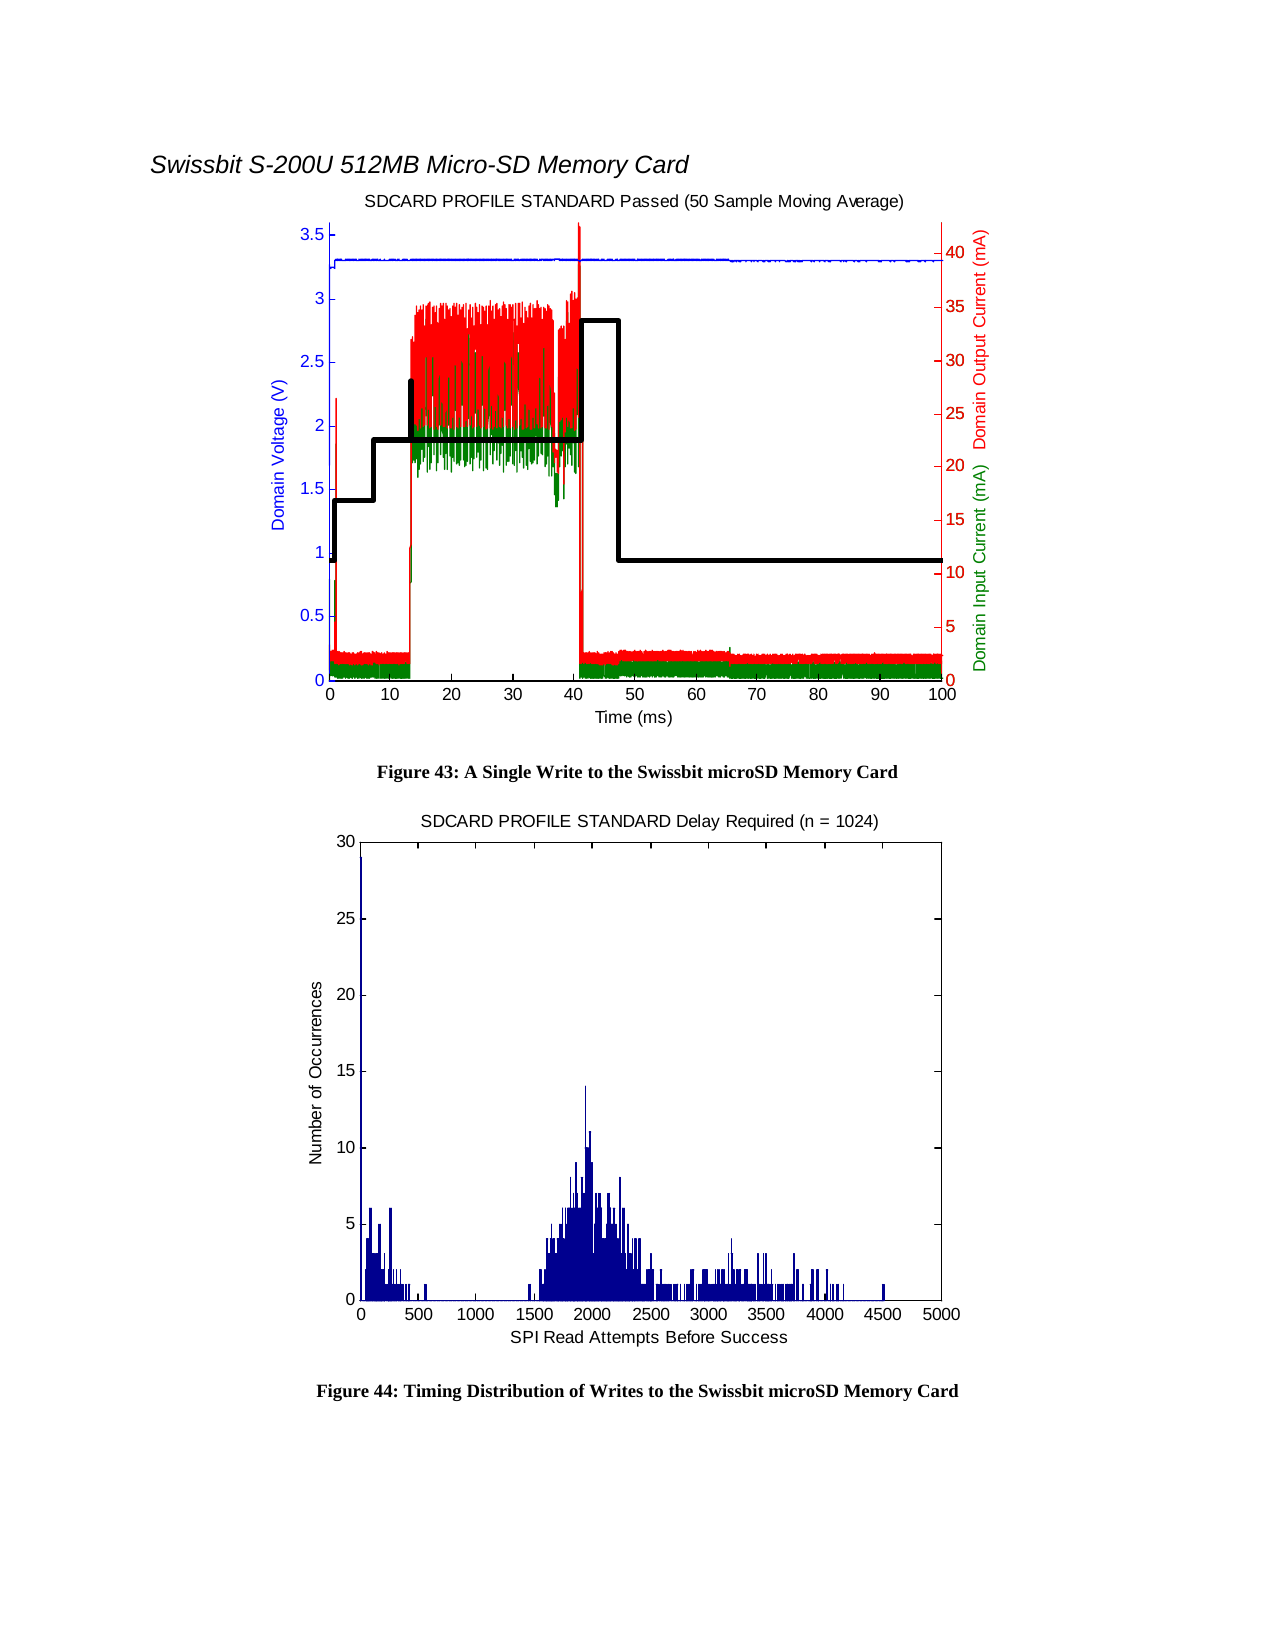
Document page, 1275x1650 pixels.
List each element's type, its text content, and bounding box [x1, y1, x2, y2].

text Figure 44: Timing Distribution of Writes to the Swissbit microSD Memory Card [150, 1380, 1125, 1402]
text Figure 43: A Single Write to the Swissbit microSD Memory Card [150, 761, 1125, 782]
subtitle Swissbit S-200U 512MB Micro-SD Memory Card [150, 150, 1125, 179]
